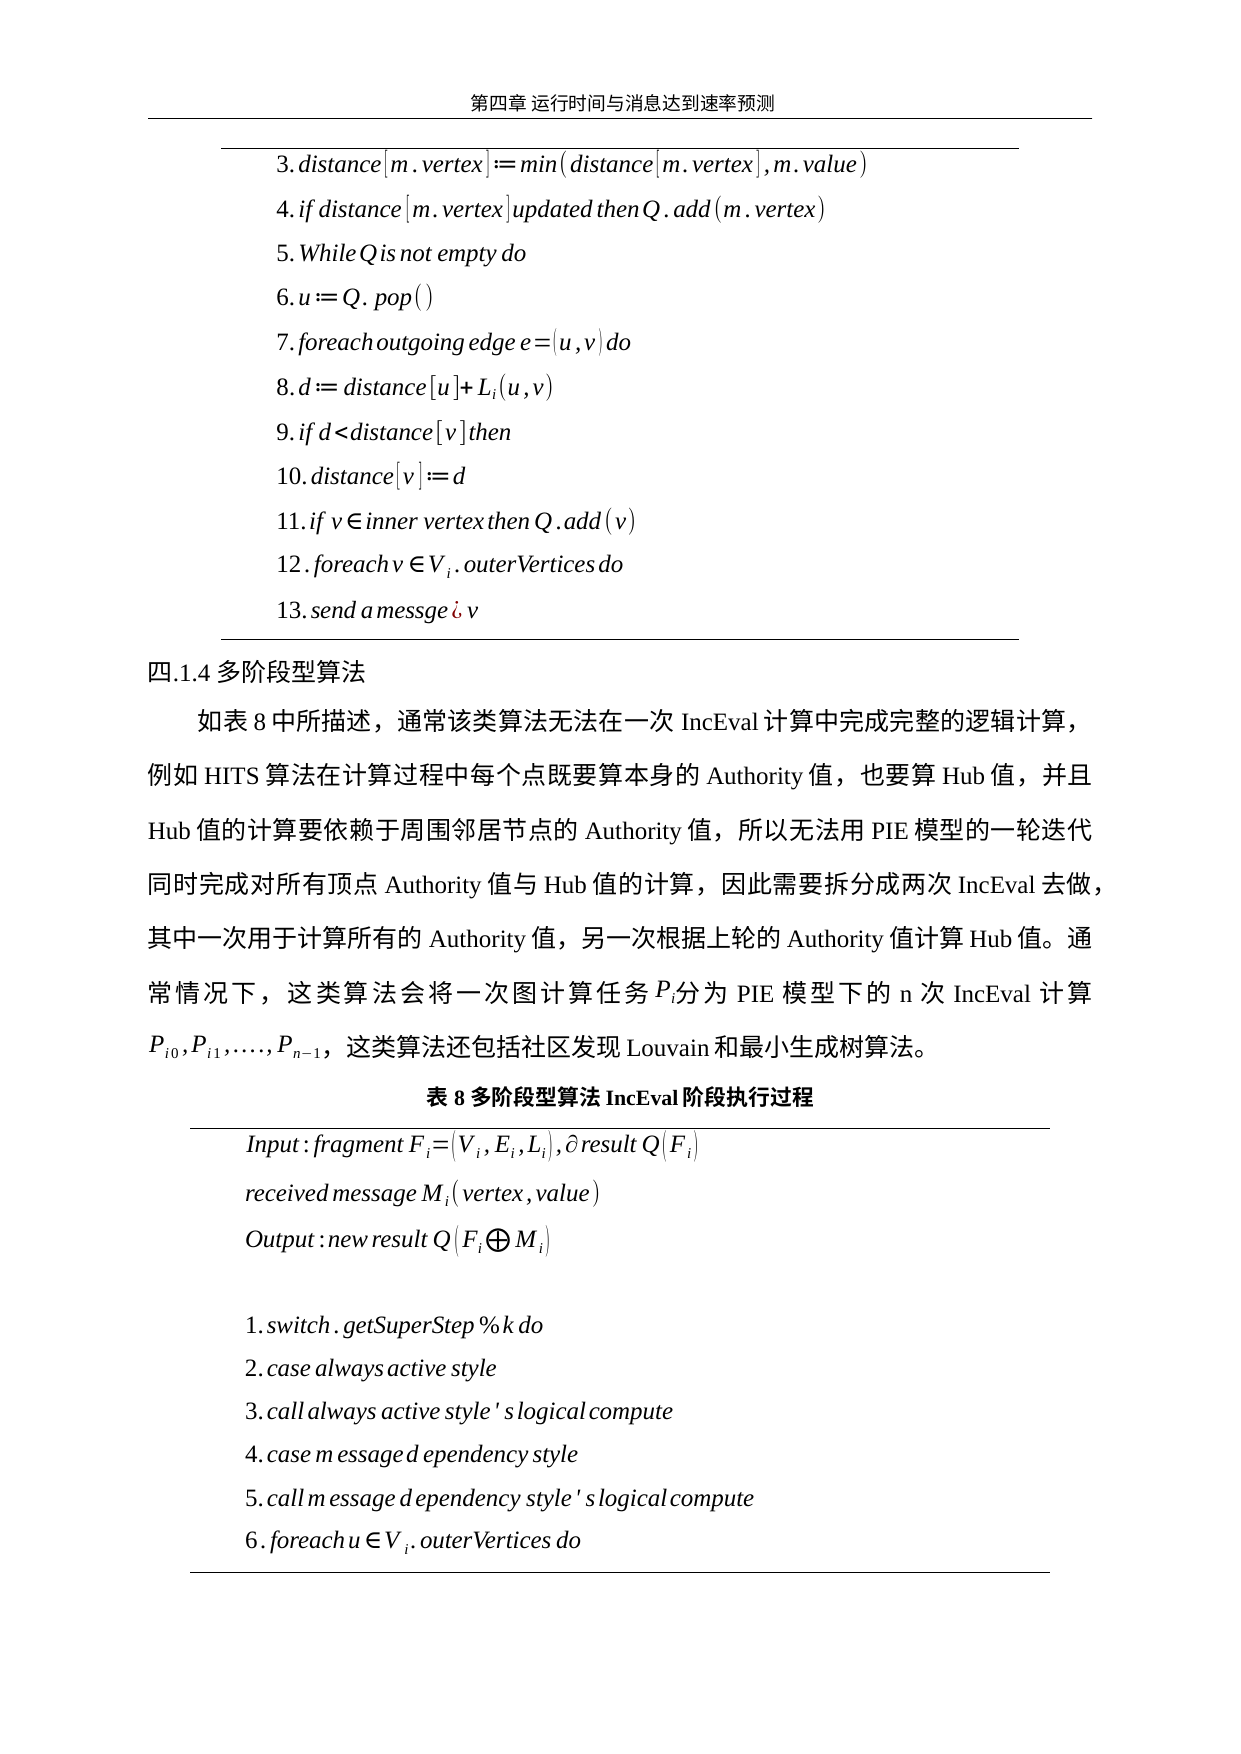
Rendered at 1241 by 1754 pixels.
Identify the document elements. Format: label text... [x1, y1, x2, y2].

text 如表8中所描述，通常该类算法无法在一次IncEval计算中完成完整的逻辑计算，例如HITS算法在计算过程中每个点既要算本身的Authority值，也要算Hub值，并且Hub值的计算要依赖于周围邻居节点的Authority值，所以无法用PIE模型的一轮迭代同时完成对所有顶点Authority值与Hub值的计算，因此需要拆分成两次IncEval去做，其中一次用于计算所有的Authority值，另一次根据上轮的Authority值计算Hub值。通常情况下，这类算法会将一次图计算任务分为PIE模型下的n次IncEval计算，这类算法还包括社区发现Louvain和最小生成树算法。 [148, 701, 1092, 1064]
text 表 8 多阶段型算法IncEval阶段执行过程 [148, 1082, 1092, 1112]
table_header [190, 1129, 1050, 1572]
subtitle 多阶段型算法 [148, 653, 1092, 689]
table_header [221, 149, 1019, 639]
